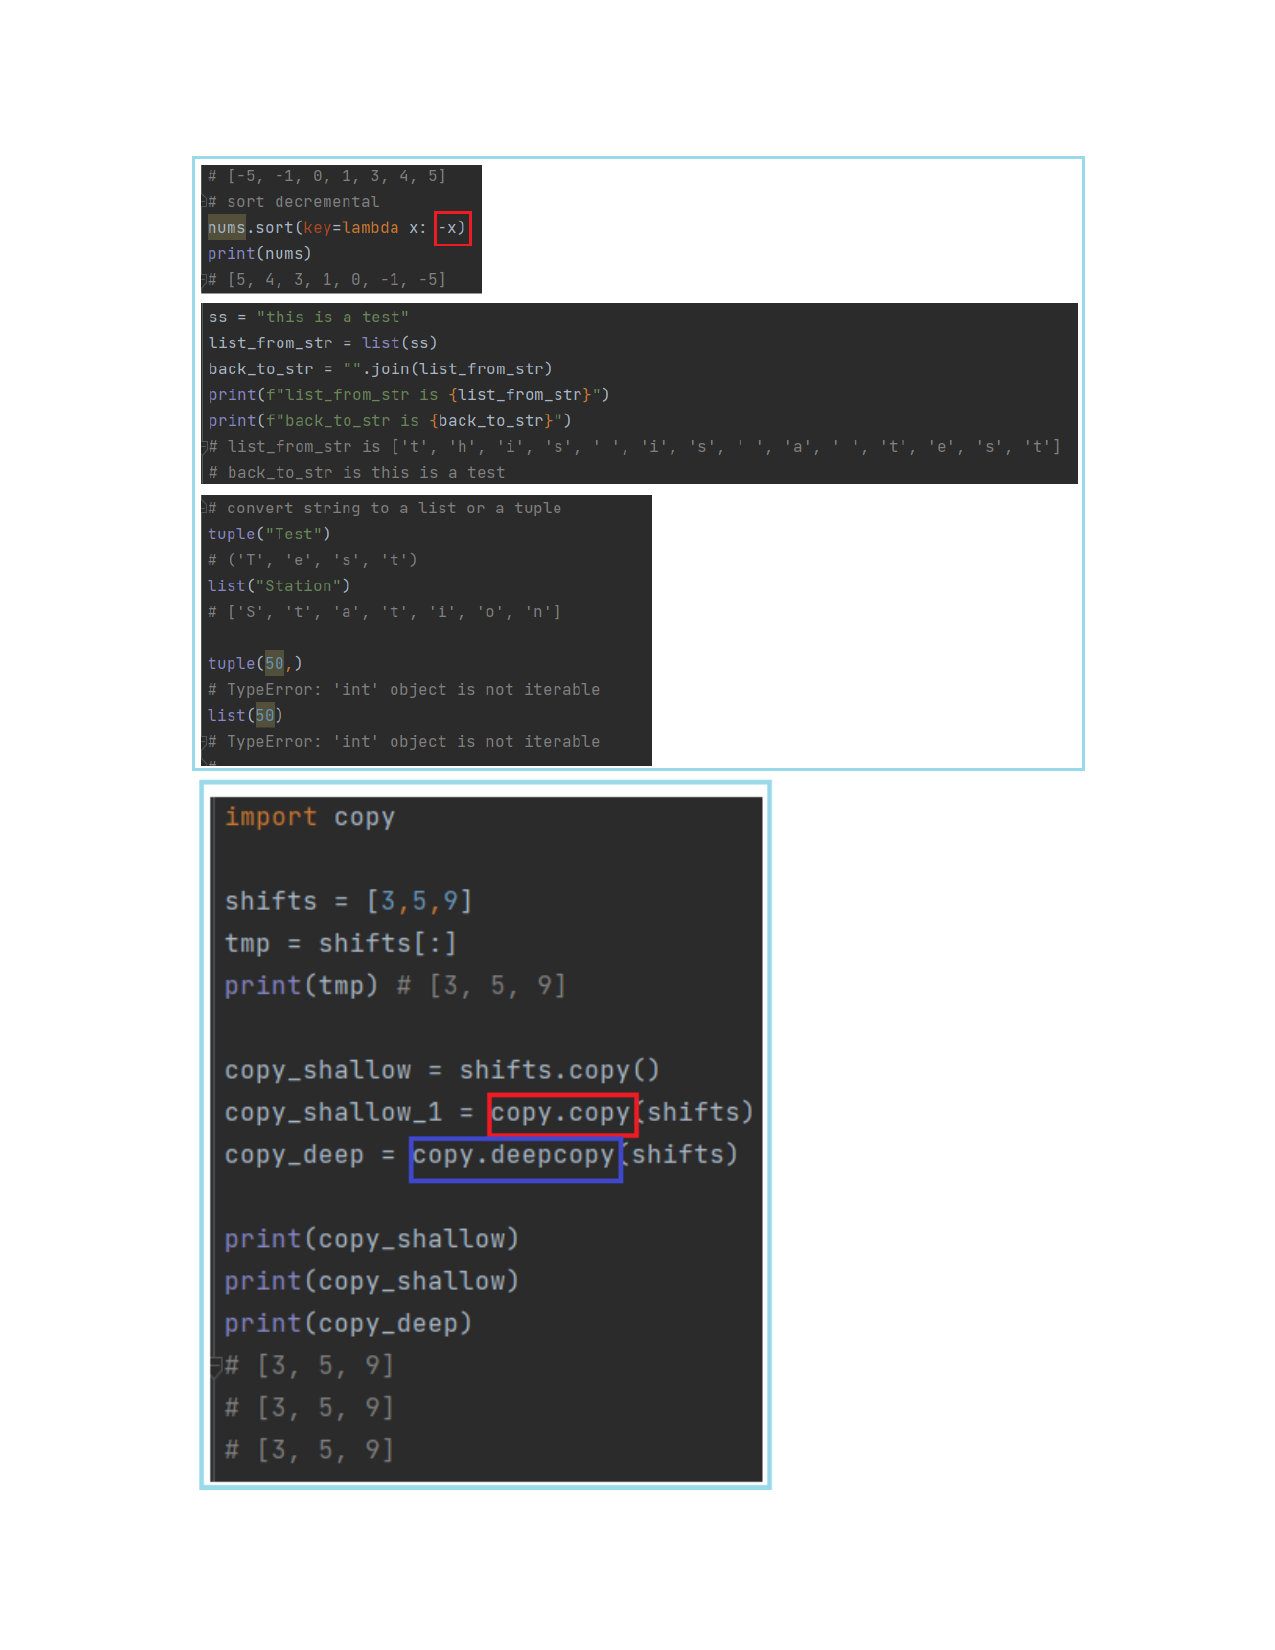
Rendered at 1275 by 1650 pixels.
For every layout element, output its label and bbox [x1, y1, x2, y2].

picture [187, 777, 780, 1490]
picture [187, 150, 1087, 776]
